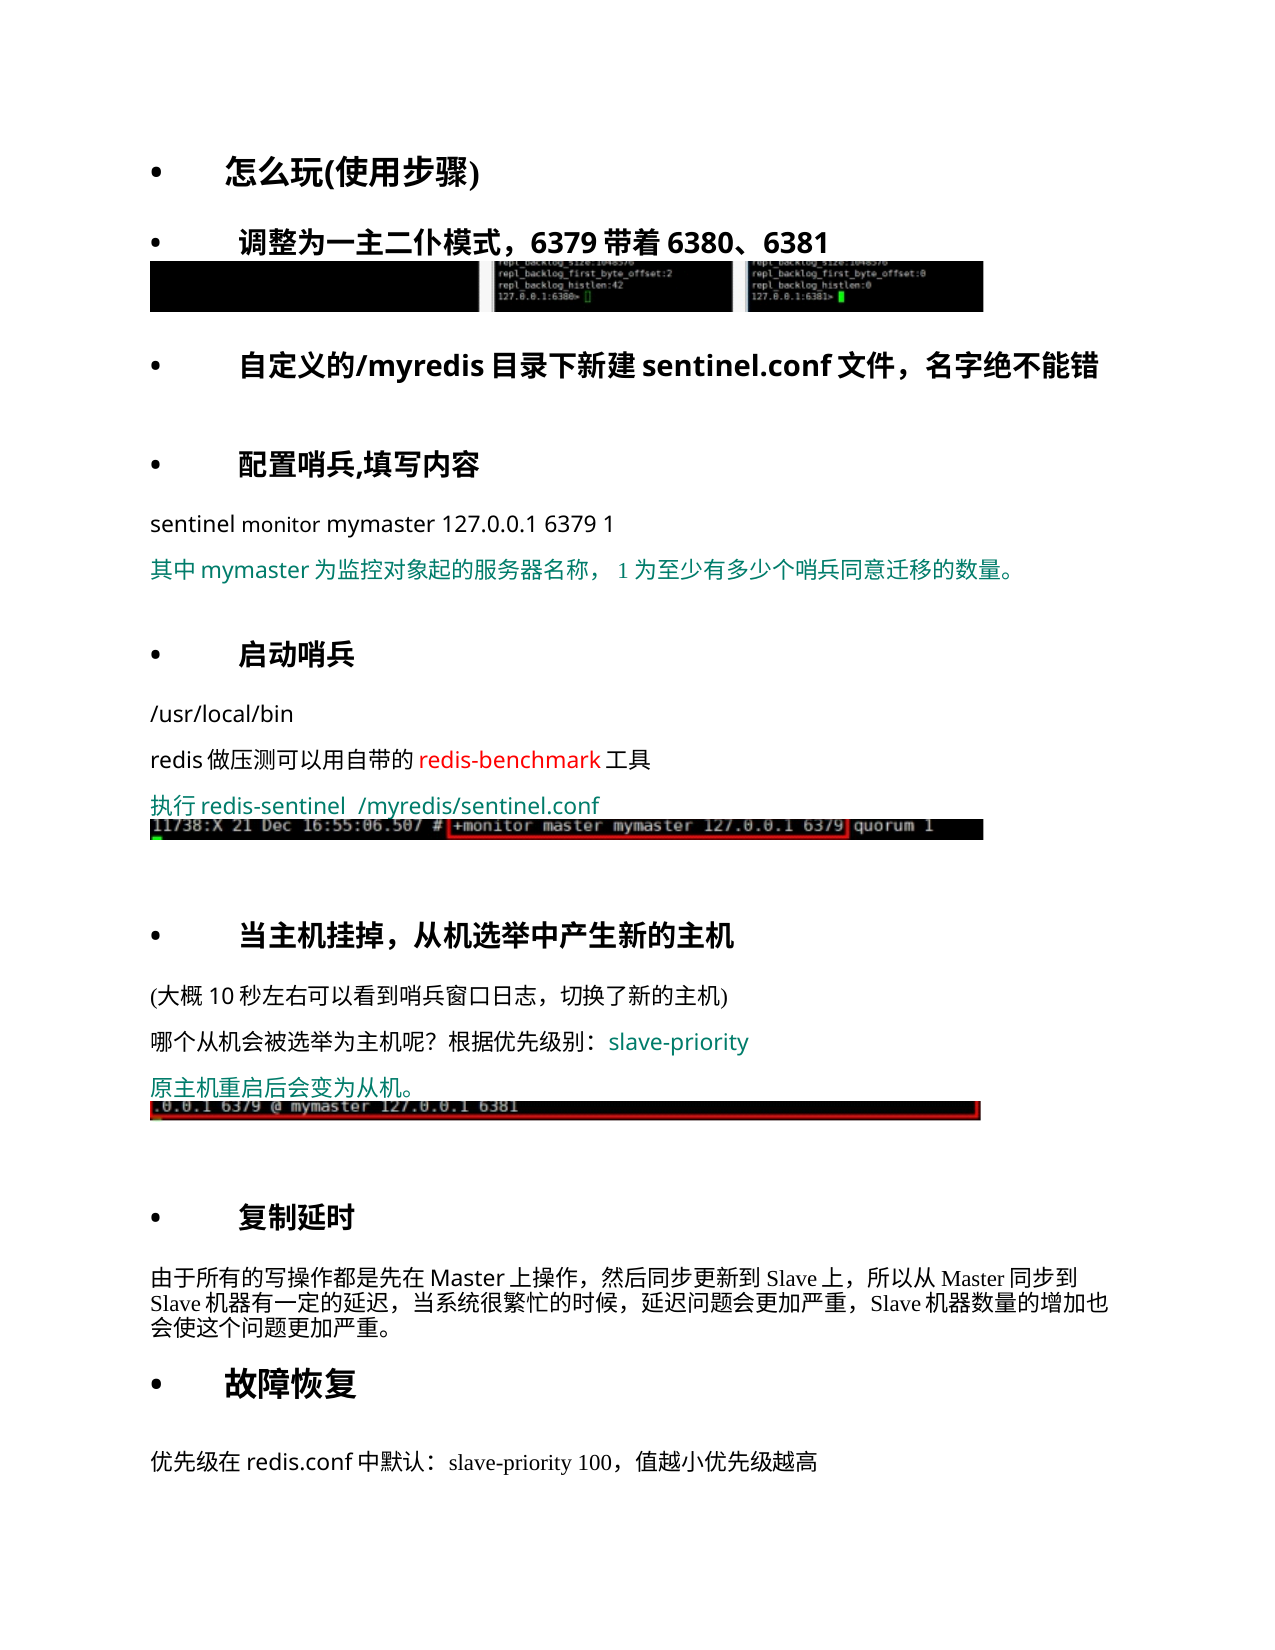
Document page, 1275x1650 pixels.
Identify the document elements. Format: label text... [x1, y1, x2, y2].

text 优先级在redis.conf中默认：slave-priority 100，值越小优先级越高 [150, 1451, 1125, 1476]
text /usr/local/bin [150, 703, 1125, 728]
text 其中mymaster为监控对象起的服务器名称， 1 为至少有多少个哨兵同意迁移的数量。 [150, 559, 1125, 584]
text (大概10秒左右可以看到哨兵窗口日志，切换了新的主机) [150, 984, 1125, 1009]
text 原主机重启后会变为从机。 [150, 1076, 1125, 1101]
list 故障恢复 [150, 1362, 1125, 1405]
text redis做压测可以用自带的redis-benchmark工具 [150, 749, 1125, 774]
text sentinel monitor mymaster 127.0.0.1 6379 1 [150, 513, 1125, 538]
list 自定义的/myredis目录下新建sentinel.conf文件，名字绝不能错 [150, 345, 1125, 384]
list 调整为一主二仆模式，6379带着6380、6381 [150, 222, 1125, 261]
text 由于所有的写操作都是先在Master上操作，然后同步更新到Slave上，所以从Master同步到Slave机器有一定的延迟，当系统很繁忙的时候，延迟问题会更加严重，Slave机器数量的增加也会使这个问题更加严重。 [150, 1266, 1125, 1341]
text 哪个从机会被选举为主机呢？根据优先级别：slave-priority [150, 1030, 1125, 1055]
list 复制延时 [150, 1197, 1125, 1236]
list 当主机挂掉，从机选举中产生新的主机 [150, 915, 1125, 954]
text 执行redis-sentinel /myredis/sentinel.conf [150, 794, 1125, 819]
list 怎么玩(使用步骤) [150, 150, 1125, 193]
list 配置哨兵,填写内容 [150, 444, 1125, 483]
list 启动哨兵 [150, 634, 1125, 673]
